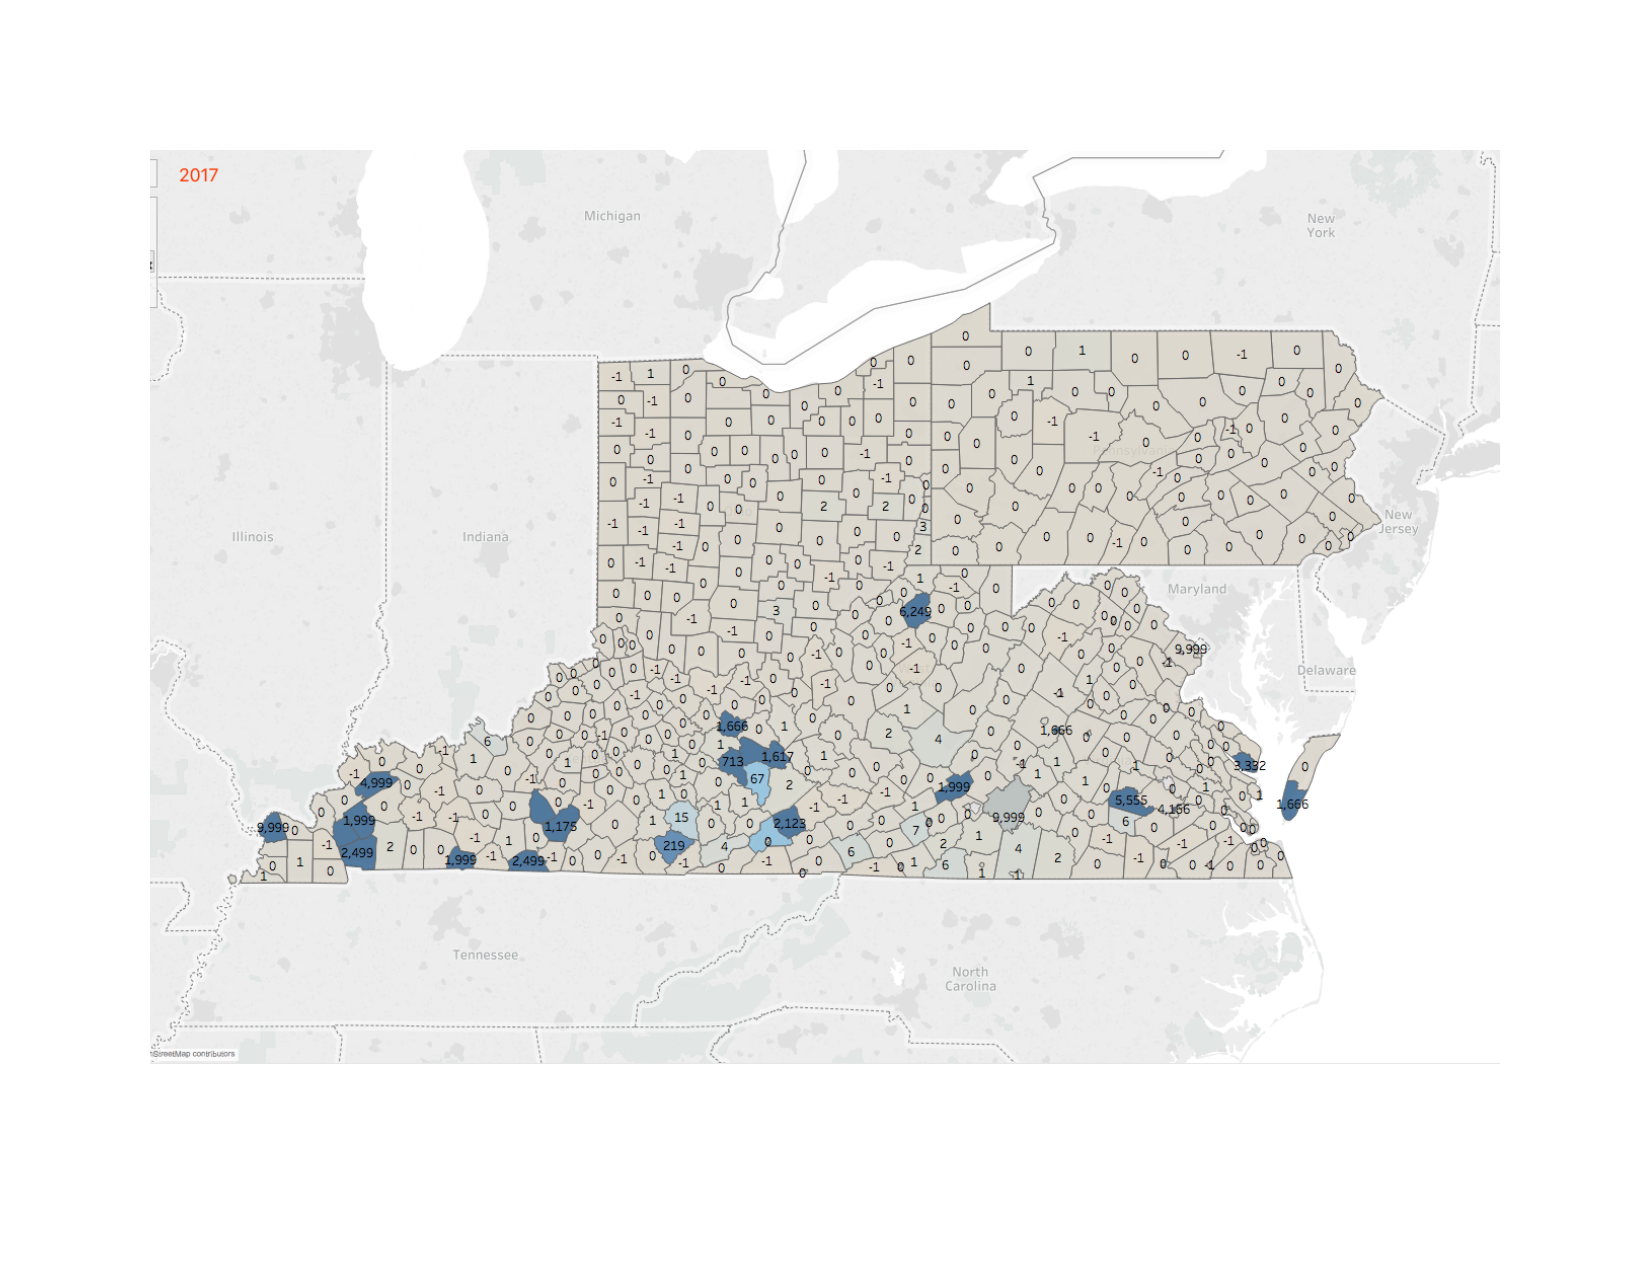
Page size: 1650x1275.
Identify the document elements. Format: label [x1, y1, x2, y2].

picture [150, 150, 1500, 1065]
